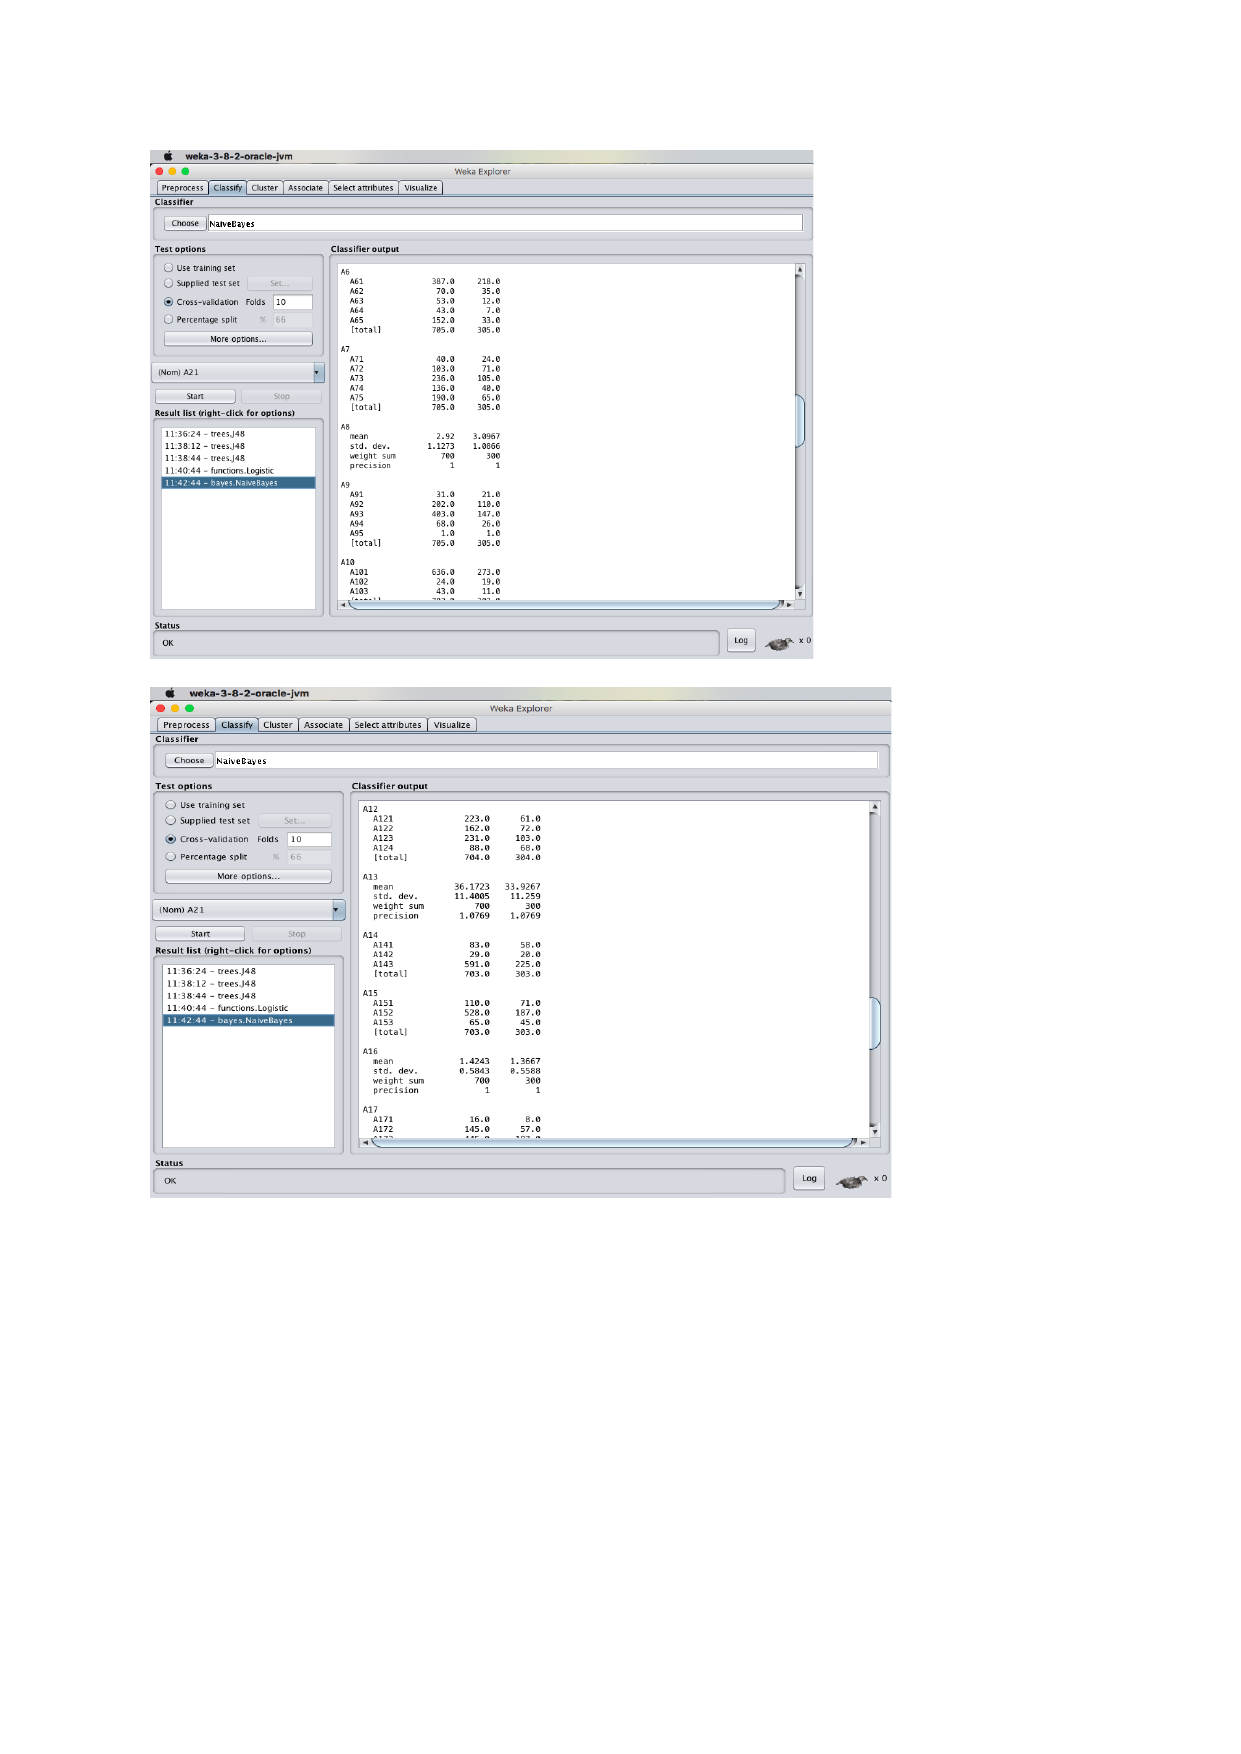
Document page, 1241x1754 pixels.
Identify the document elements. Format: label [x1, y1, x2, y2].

picture [150, 150, 814, 659]
picture [150, 687, 892, 1198]
